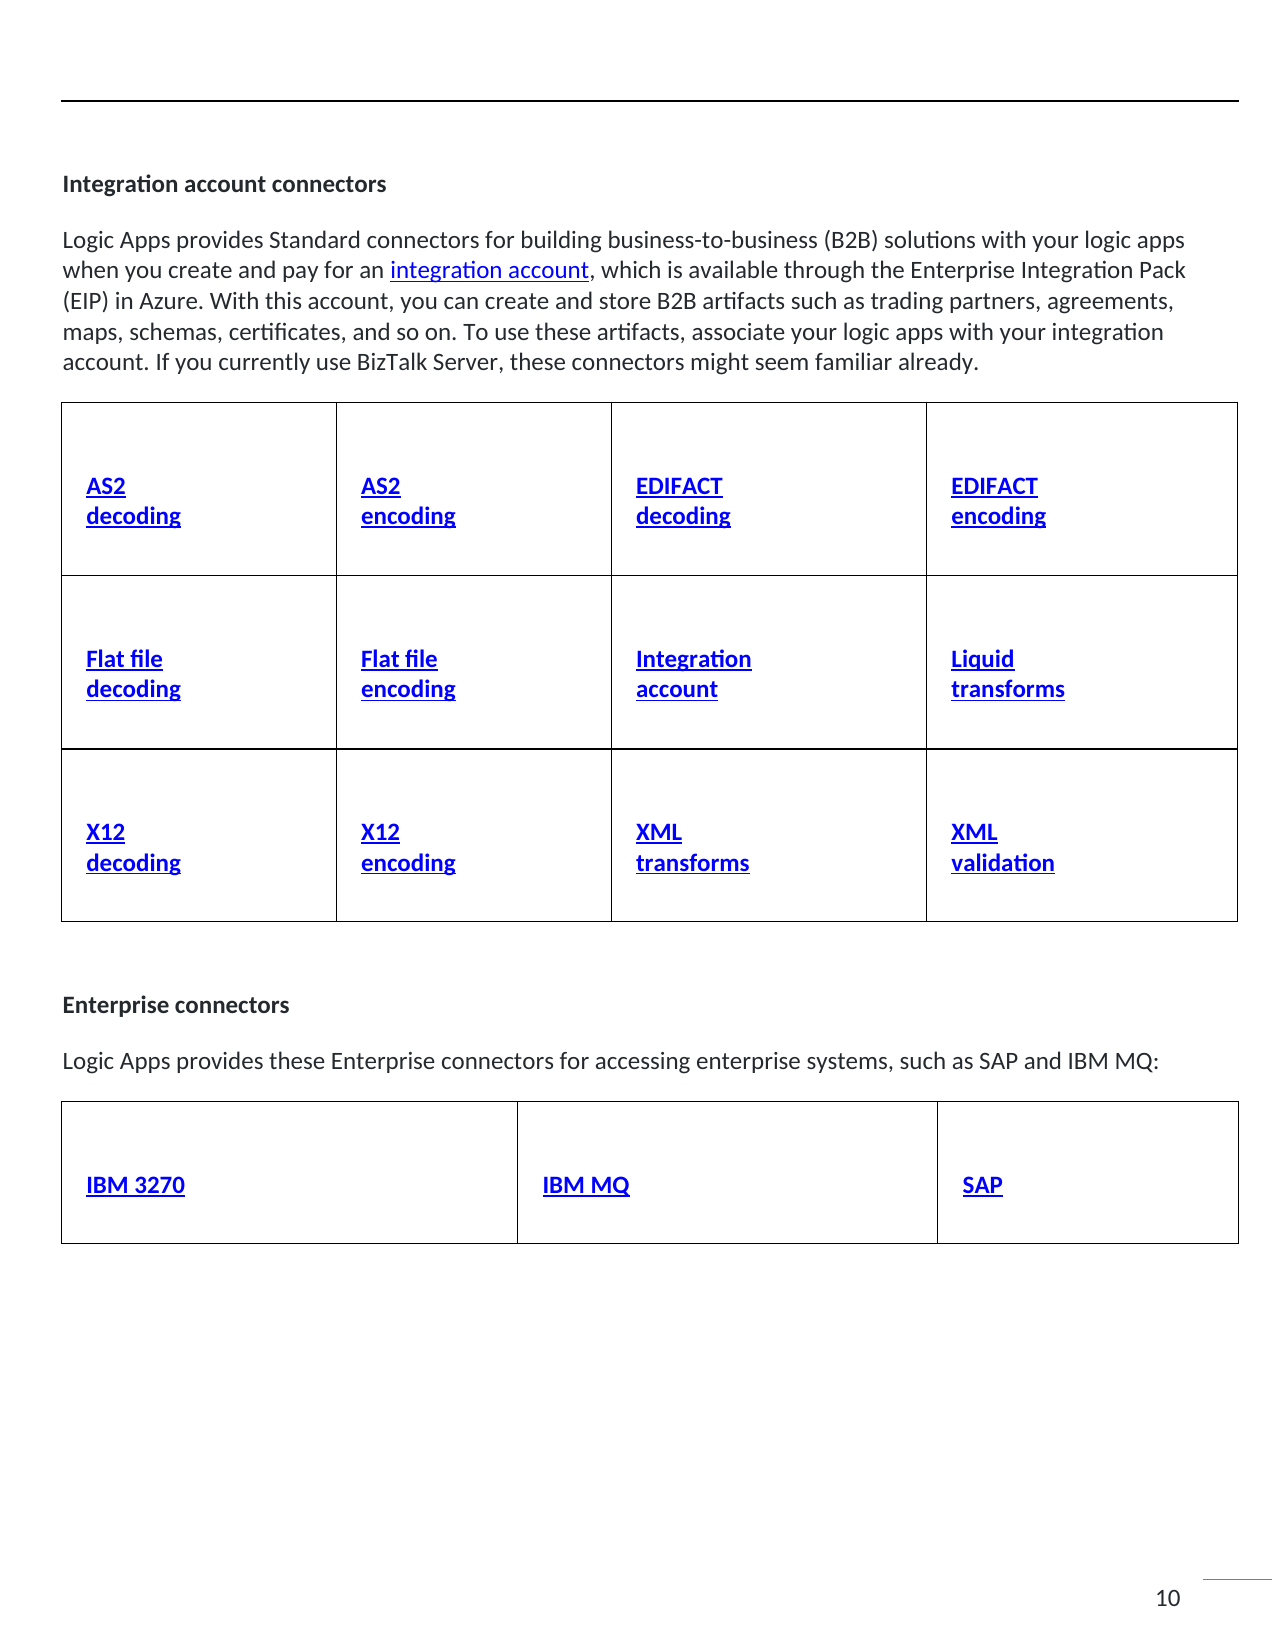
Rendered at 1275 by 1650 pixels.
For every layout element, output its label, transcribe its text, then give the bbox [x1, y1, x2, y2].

table_cell Integration account [612, 576, 926, 748]
table_cell Flat file decoding [62, 576, 336, 748]
table_cell Flat file encoding [337, 576, 611, 748]
table_cell Liquid transforms [927, 576, 1237, 748]
table_cell X12 encoding [337, 750, 611, 921]
table_cell XML validation [927, 750, 1237, 921]
table_header AS2 encoding [337, 403, 611, 575]
table_header AS2 decoding [62, 403, 336, 575]
table_header IBM 3270 [62, 1102, 517, 1243]
table_header EDIFACT encoding [927, 403, 1237, 575]
table_cell X12 decoding [62, 750, 336, 921]
text Logic Apps provides Standard connectors for building business-to-business (B2B) solutions with your logic apps when you create and pay for an integration account, which is available through the Enterprise Integration Pack (EIP) in Azure. With this account, you can create and store B2B artifacts such as trading partners, agreements, maps, schemas, certificates, and so on. To use these artifacts, associate your logic apps with your integration account. If you currently use BizTalk Server, these connectors might seem familiar already. [62, 224, 1219, 377]
table_header SAP [938, 1102, 1238, 1243]
subtitle Enterprise connectors [62, 989, 1219, 1020]
table_cell XML transforms [612, 750, 926, 921]
table_header IBM MQ [518, 1102, 937, 1243]
text Logic Apps provides these Enterprise connectors for accessing enterprise systems, such as SAP and IBM MQ: [62, 1045, 1219, 1076]
subtitle Integration account connectors [62, 168, 1219, 199]
table_header EDIFACT decoding [612, 403, 926, 575]
